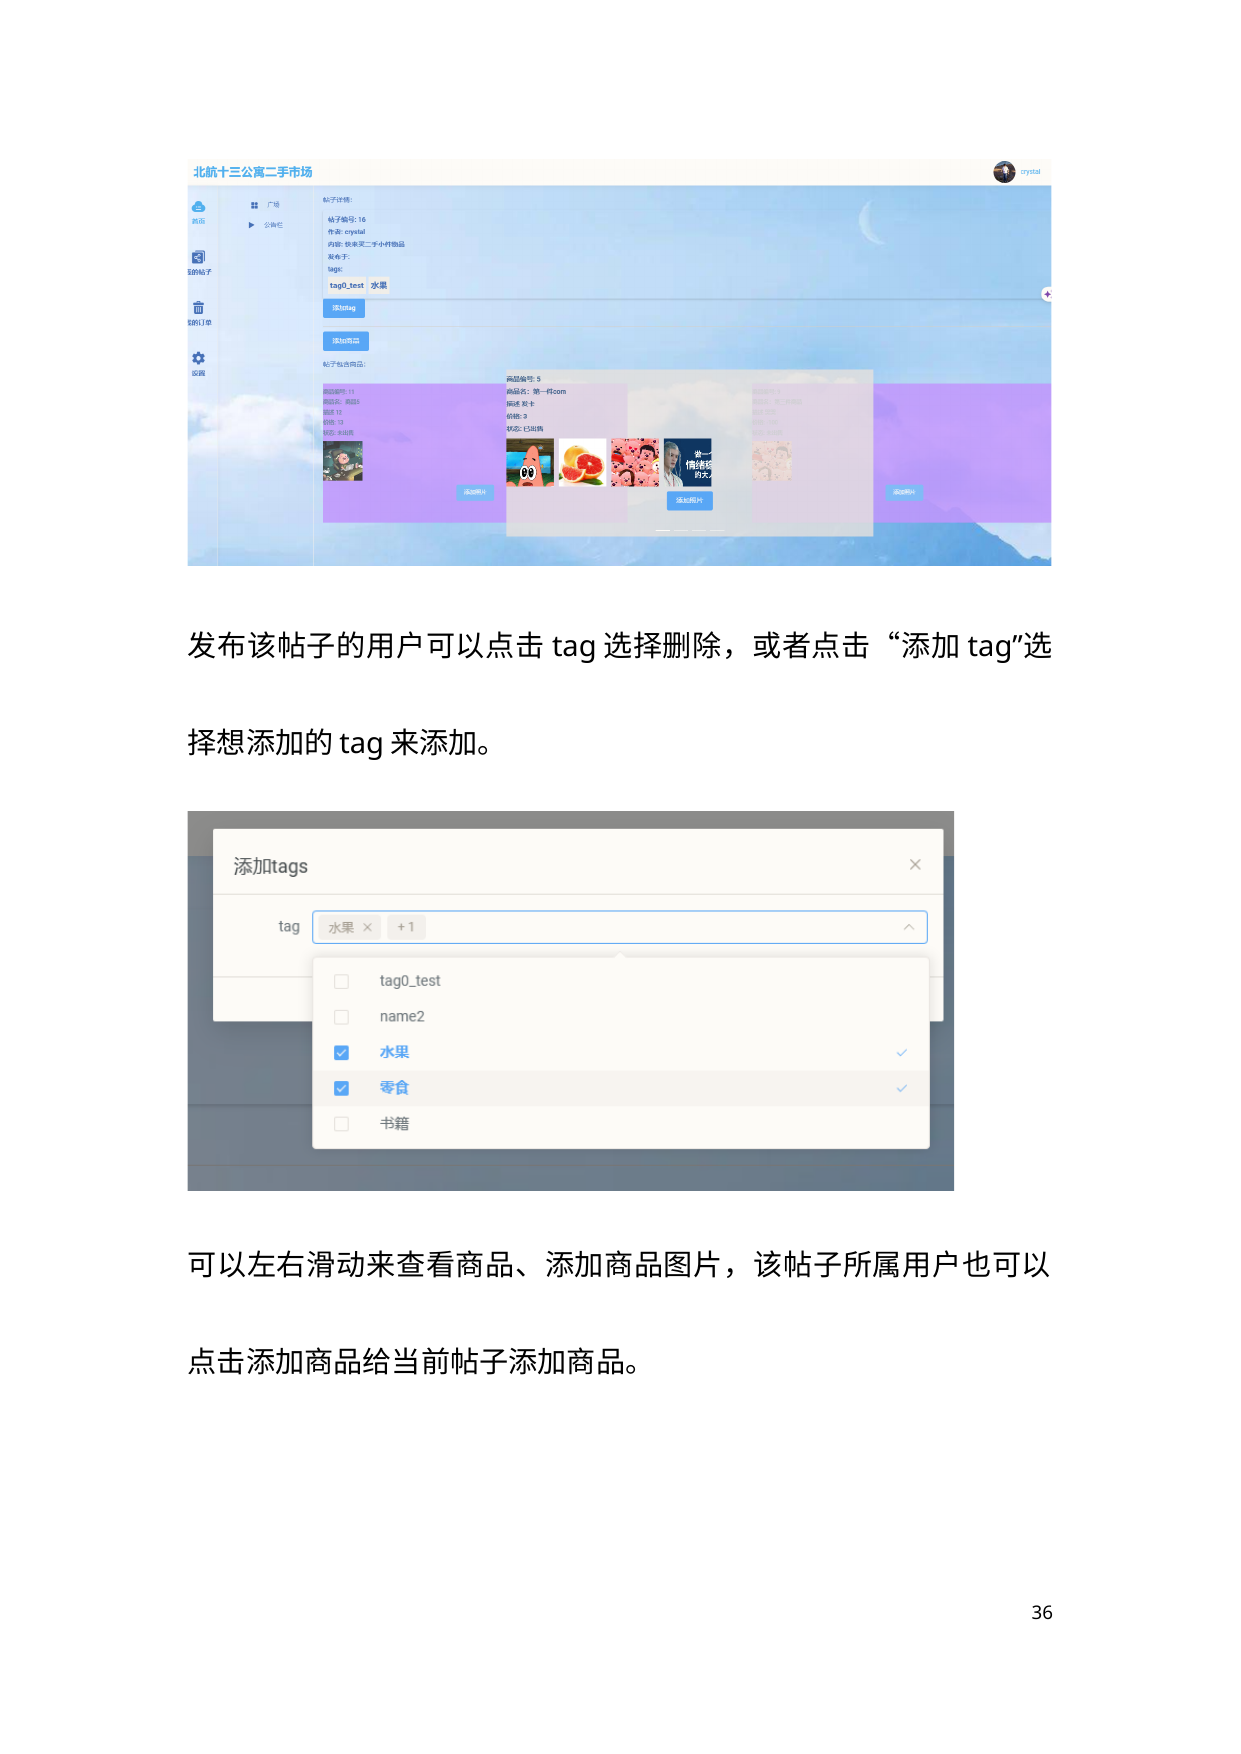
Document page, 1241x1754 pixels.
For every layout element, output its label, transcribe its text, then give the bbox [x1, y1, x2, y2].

text 发布该帖子的用户可以点击tag选择删除，或者点击“添加tag”选择想添加的tag来添加。 [187, 611, 1053, 774]
picture [187, 811, 955, 1191]
text 可以左右滑动来查看商品、添加商品图片，该帖子所属用户也可以点击添加商品给当前帖子添加商品。 [187, 1230, 1053, 1392]
picture [187, 159, 1052, 566]
